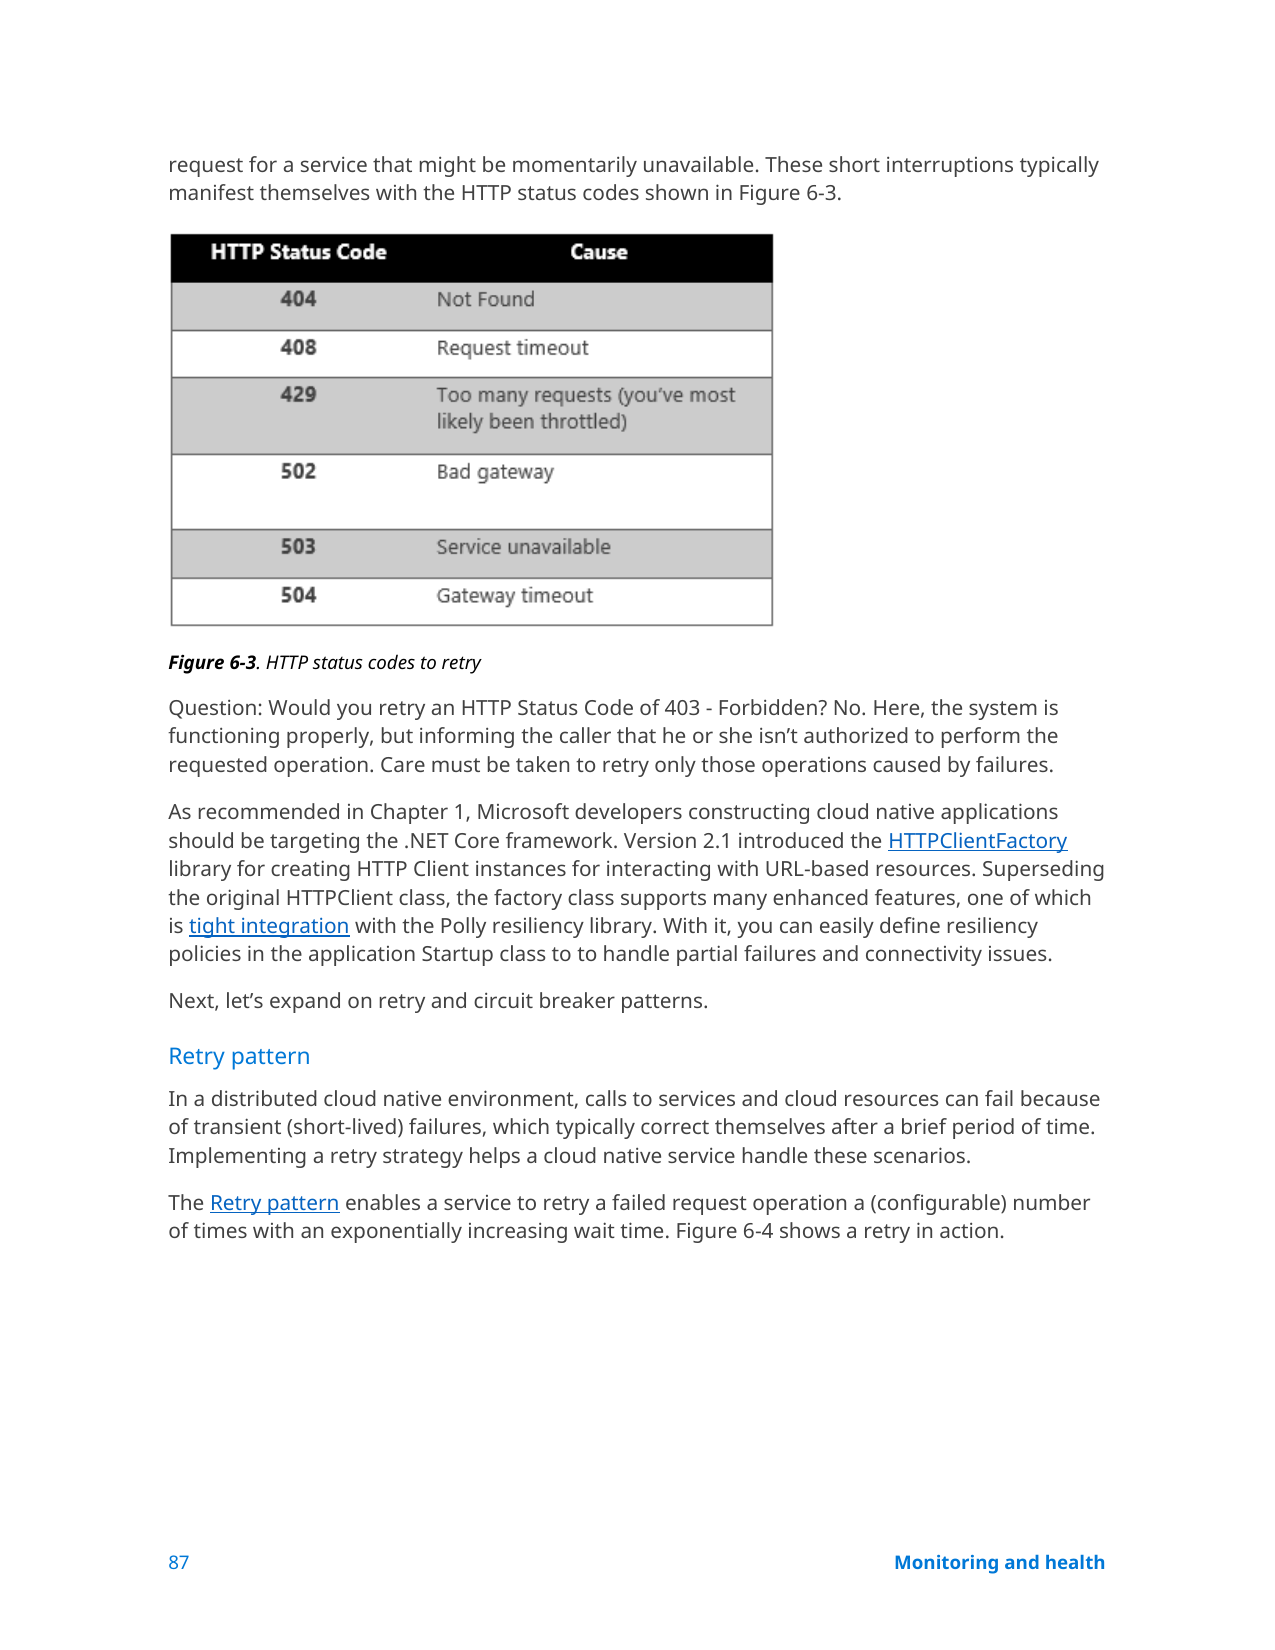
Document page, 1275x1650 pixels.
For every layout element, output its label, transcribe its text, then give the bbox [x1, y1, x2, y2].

text In a distributed cloud native environment, calls to services and cloud resources can fail because of transient (short-lived) failures, which typically correct themselves after a brief period of time. Implementing a retry strategy helps a cloud native service handle these scenarios. [168, 1084, 1107, 1169]
text Question: Would you retry an HTTP Status Code of 403 - Forbidden? No. Here, the system is functioning properly, but informing the caller that he or she isn’t authorized to perform the requested operation. Care must be taken to retry only those operations caused by failures. [168, 693, 1107, 778]
text The Retry pattern enables a service to retry a failed request operation a (configurable) number of times with an exponentially increasing wait time. Figure 6-4 shows a retry in action. [168, 1188, 1107, 1245]
text As recommended in Chapter 1, Microsoft developers constructing cloud native applications should be targeting the .NET Core framework. Version 2.1 introduced the HTTPClientFactory library for creating HTTP Client instances for interacting with URL-based resources. Superseding the original HTTPClient class, the factory class supports many enhanced features, one of which is tight integration with the Polly resiliency library. With it, you can easily define resiliency policies in the application Startup class to to handle partial failures and connectivity issues. [168, 797, 1107, 968]
text Next, let’s expand on retry and circuit breaker patterns. [168, 987, 1107, 1015]
picture [168, 225, 778, 631]
subtitle Retry pattern [168, 1040, 1107, 1071]
text Figure 6-3. HTTP status codes to retry [168, 649, 1107, 674]
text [168, 150, 1107, 207]
